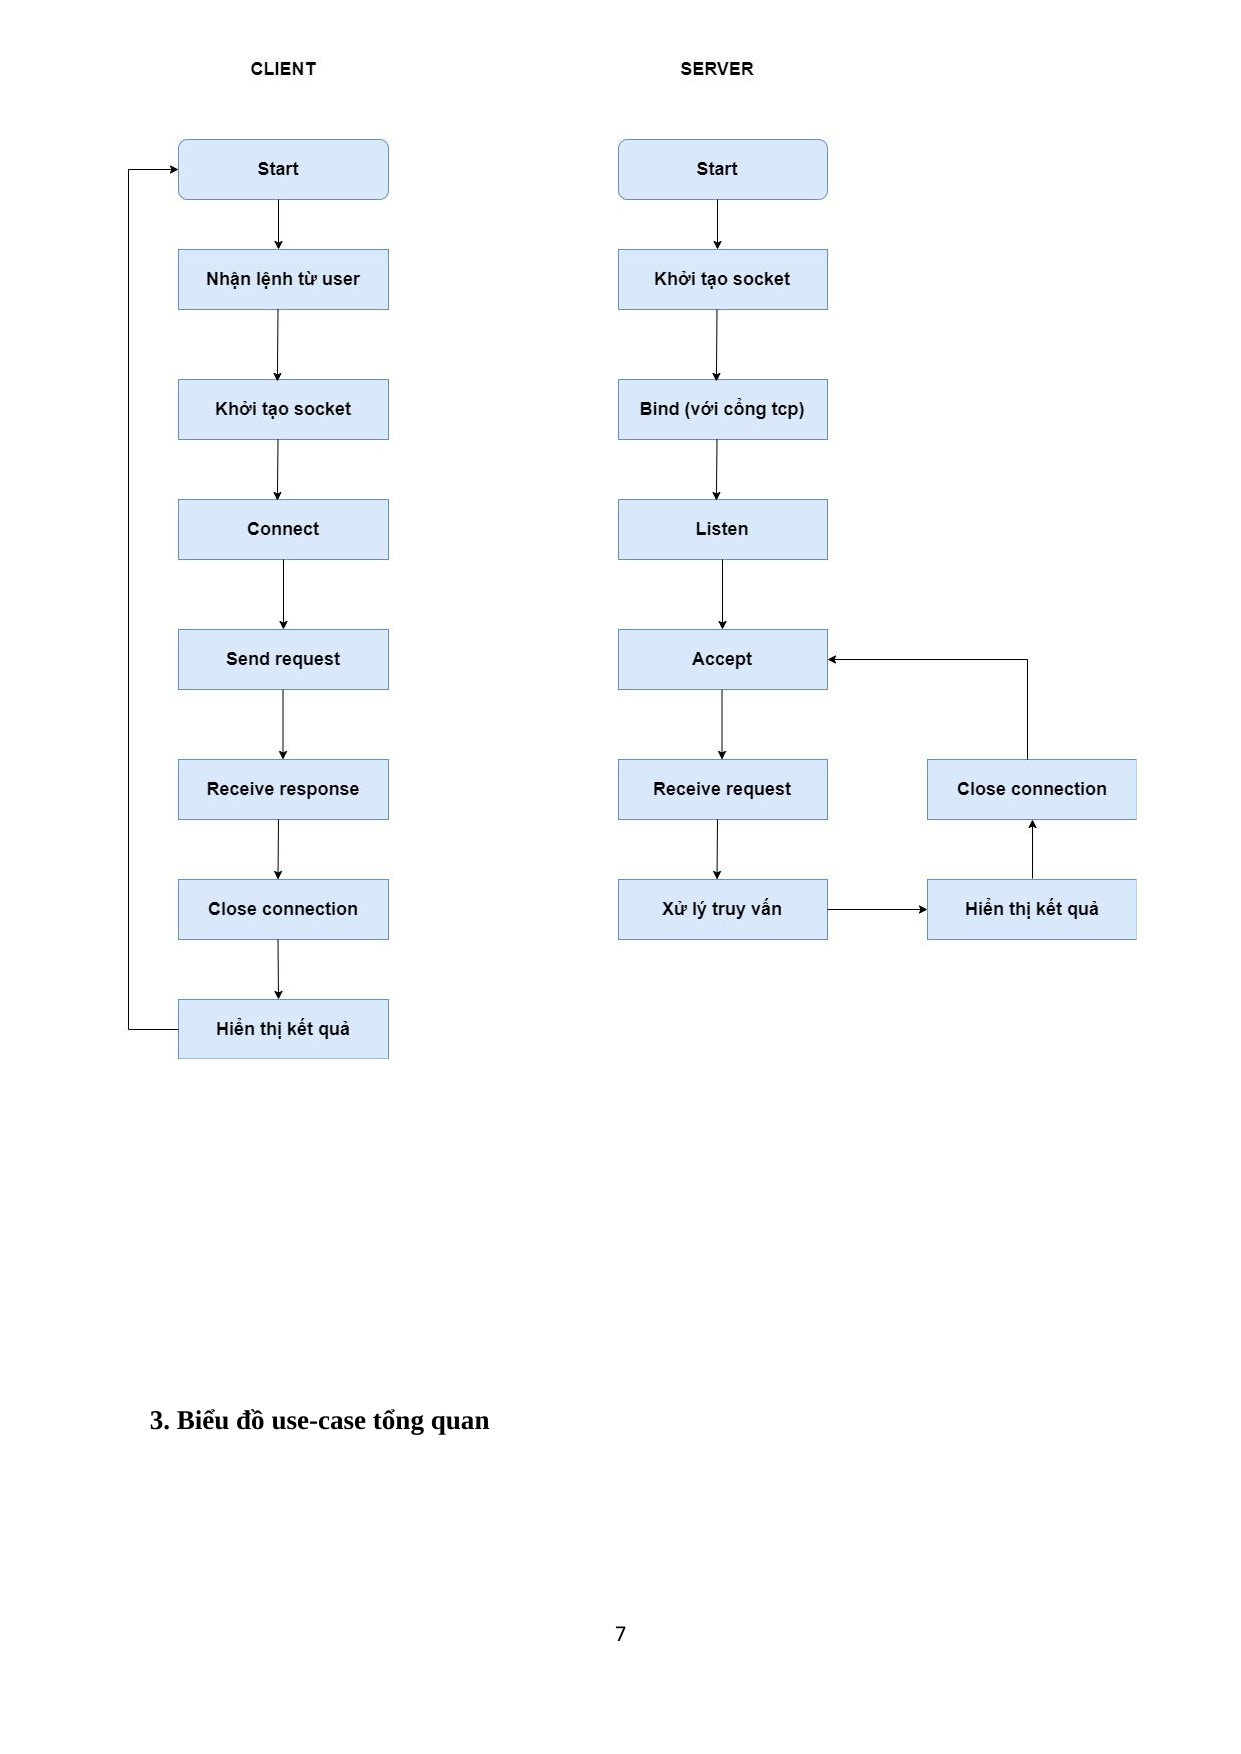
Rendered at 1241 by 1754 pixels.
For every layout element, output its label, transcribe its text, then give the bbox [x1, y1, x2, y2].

subtitle 3. Biểu đồ use-case tổng quan [112, 1404, 1177, 1435]
picture [121, 50, 1137, 1059]
